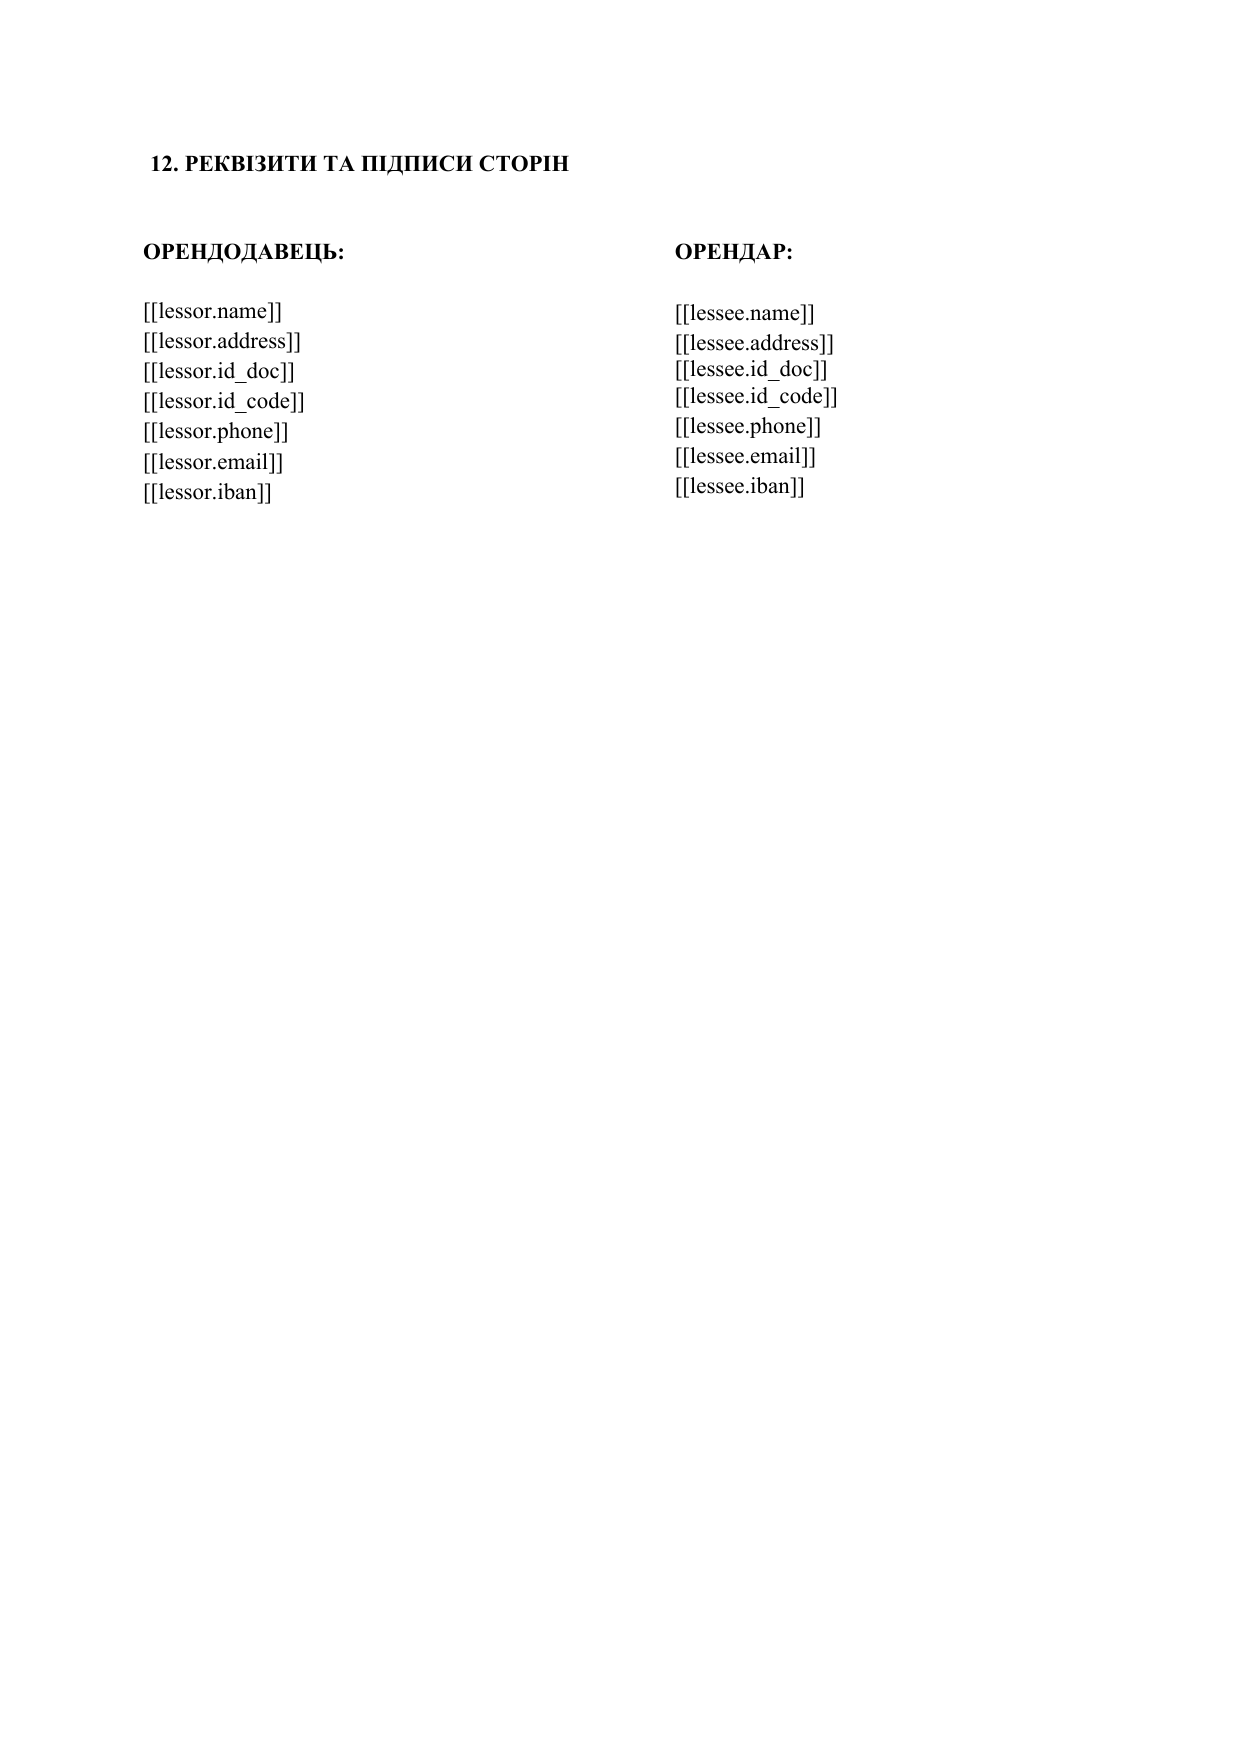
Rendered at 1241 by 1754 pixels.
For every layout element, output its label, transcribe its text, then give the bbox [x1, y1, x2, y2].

text 12. РЕКВІЗИТИ ТА ПІДПИСИ СТОРІН [150, 150, 1090, 207]
table_header ОРЕНДОДАВЕЦЬ: [[lessor.name]] [[lessor.address]] [[lessor.id_doc]] [[lessor.id_code]] [[lessor.phone]] [[lessor.email]] [[lessor.iban]] [132, 239, 663, 533]
table_header ОРЕНДАР: [[lessee.name]] [[lessee.address]] [[lessee.id_doc]] [[lessee.id_code]] [[lessee.phone]] [[lessee.email]] [[lessee.iban]] [663, 239, 1195, 533]
